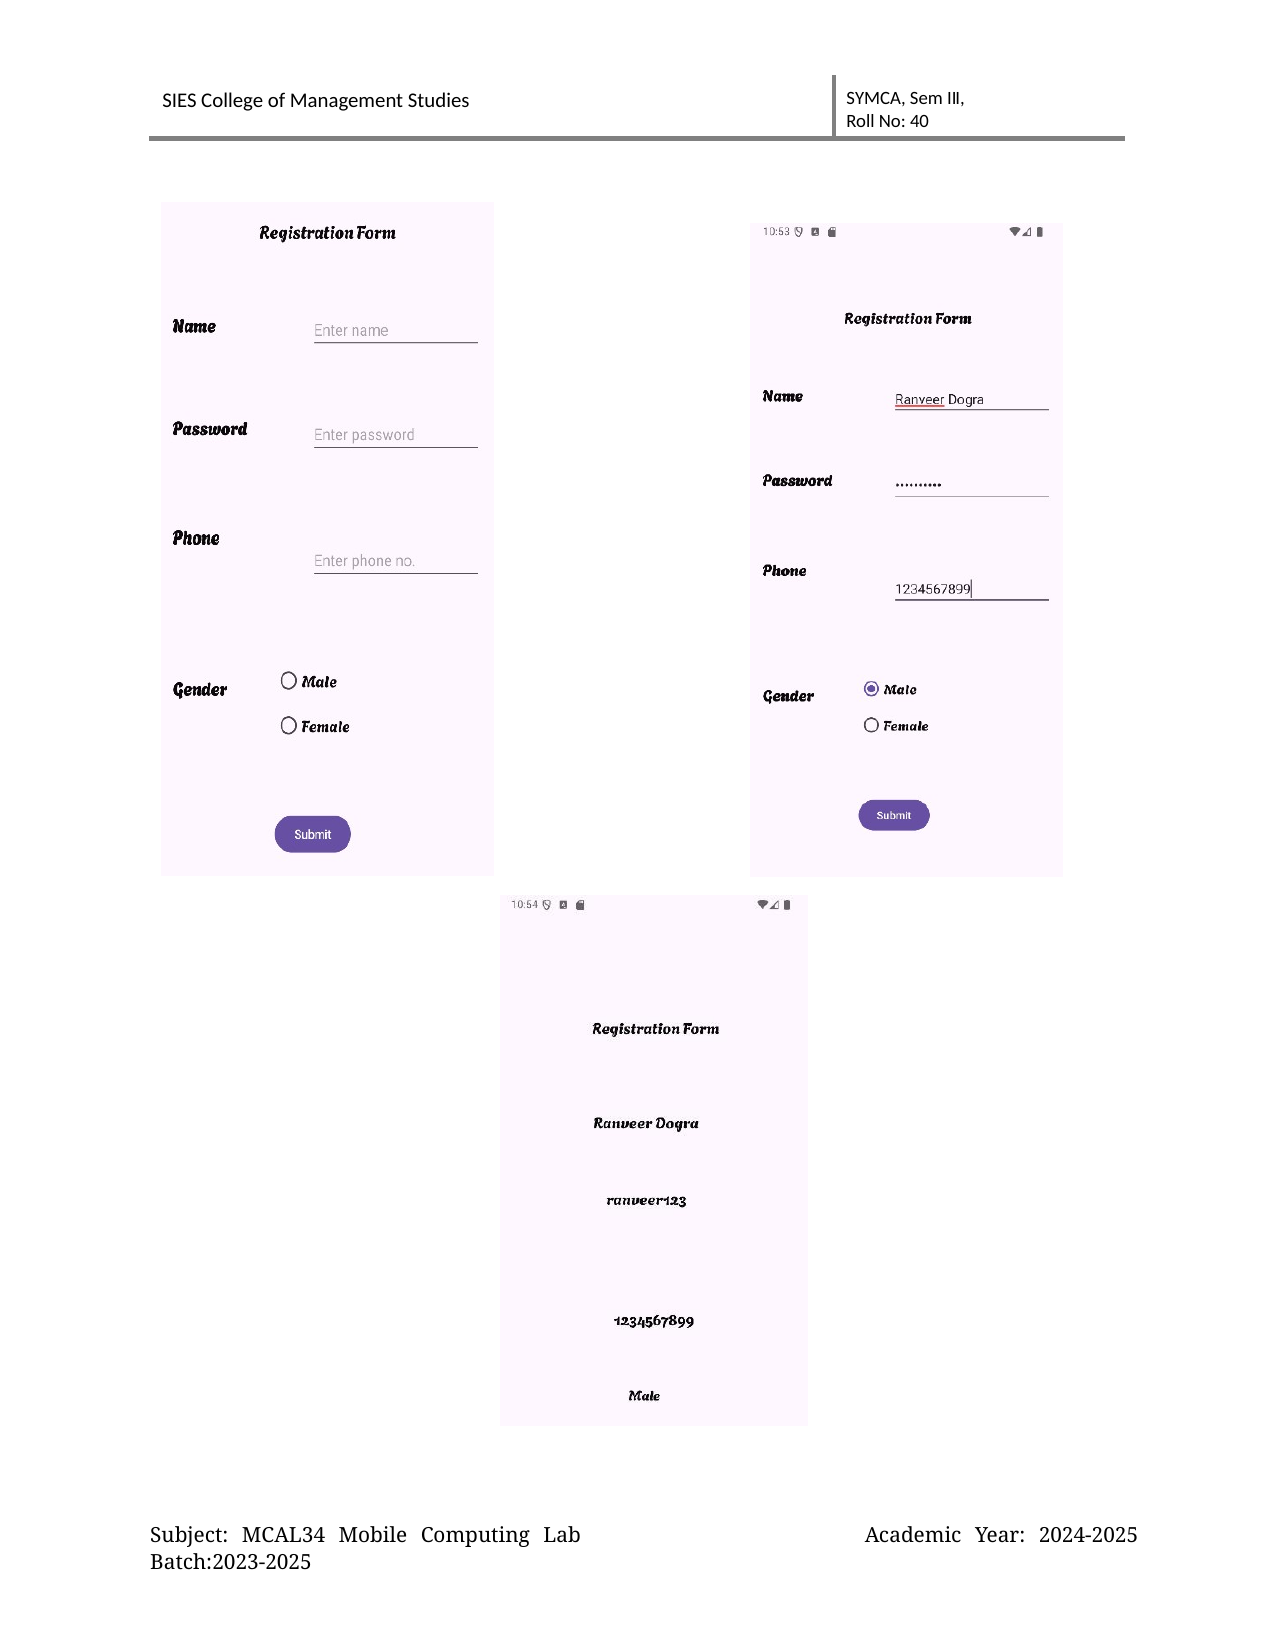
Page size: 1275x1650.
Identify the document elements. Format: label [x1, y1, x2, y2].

picture [161, 202, 494, 876]
picture [750, 223, 1063, 877]
picture [500, 895, 808, 1426]
